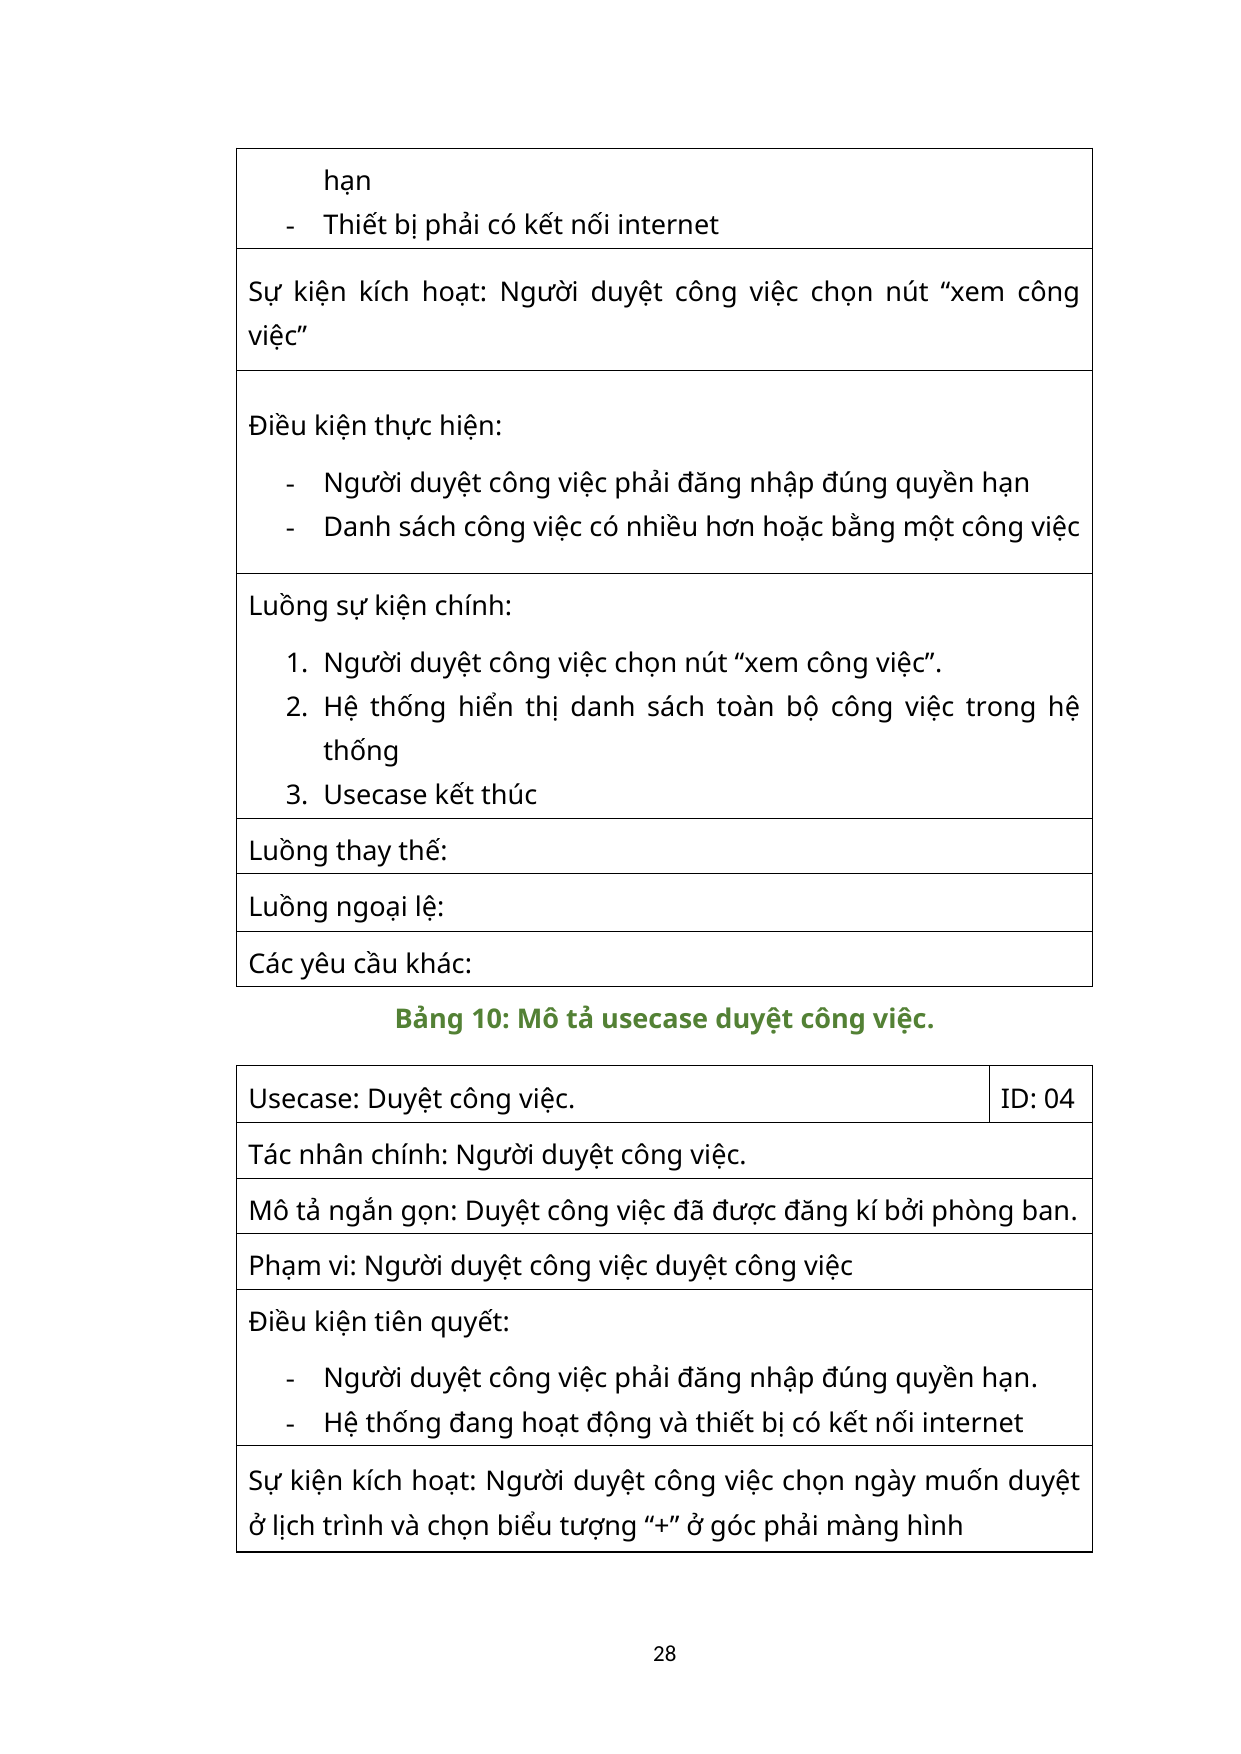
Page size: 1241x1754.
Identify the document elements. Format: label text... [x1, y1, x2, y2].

table_header ID: 04 [990, 1066, 1092, 1122]
text Bảng 10: Mô tả usecase duyệt công việc. [236, 1000, 1092, 1037]
table_cell Mô tả ngắn gọn: Duyệt công việc đã được đăng kí bởi phòng ban. [237, 1179, 1092, 1233]
table_cell Luồng thay thế: [237, 819, 1092, 873]
table_header Usecase: Duyệt công việc. [237, 1066, 989, 1122]
table_cell Luồng ngoại lệ: [237, 874, 1092, 931]
table_cell Tác nhân chính: Người duyệt công việc. [237, 1123, 1092, 1177]
table_cell Điều kiện tiên quyết: Người duyệt công việc phải đăng nhập đúng quyền hạn. Hệ thống đang hoạt động và thiết bị có kết nối internet [237, 1290, 1092, 1445]
table_cell Luồng sự kiện chính: Người duyệt công việc chọn nút “xem công việc”. Hệ thống hiển thị danh sách toàn bộ công việc trong hệ thống Usecase kết thúc [237, 574, 1092, 818]
table_cell Sự kiện kích hoạt: Người duyệt công việc chọn nút “xem công việc” [237, 249, 1092, 370]
table_cell Các yêu cầu khác: [237, 932, 1092, 986]
table_cell Phạm vi: Người duyệt công việc duyệt công việc [237, 1234, 1092, 1289]
table_cell Điều kiện thực hiện: Người duyệt công việc phải đăng nhập đúng quyền hạn Danh sách công việc có nhiều hơn hoặc bằng một công việc [237, 371, 1092, 573]
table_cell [237, 149, 1092, 247]
table_cell Sự kiện kích hoạt: Người duyệt công việc chọn ngày muốn duyệt ở lịch trình và chọn biểu tượng “+” ở góc phải màng hình [237, 1446, 1092, 1551]
